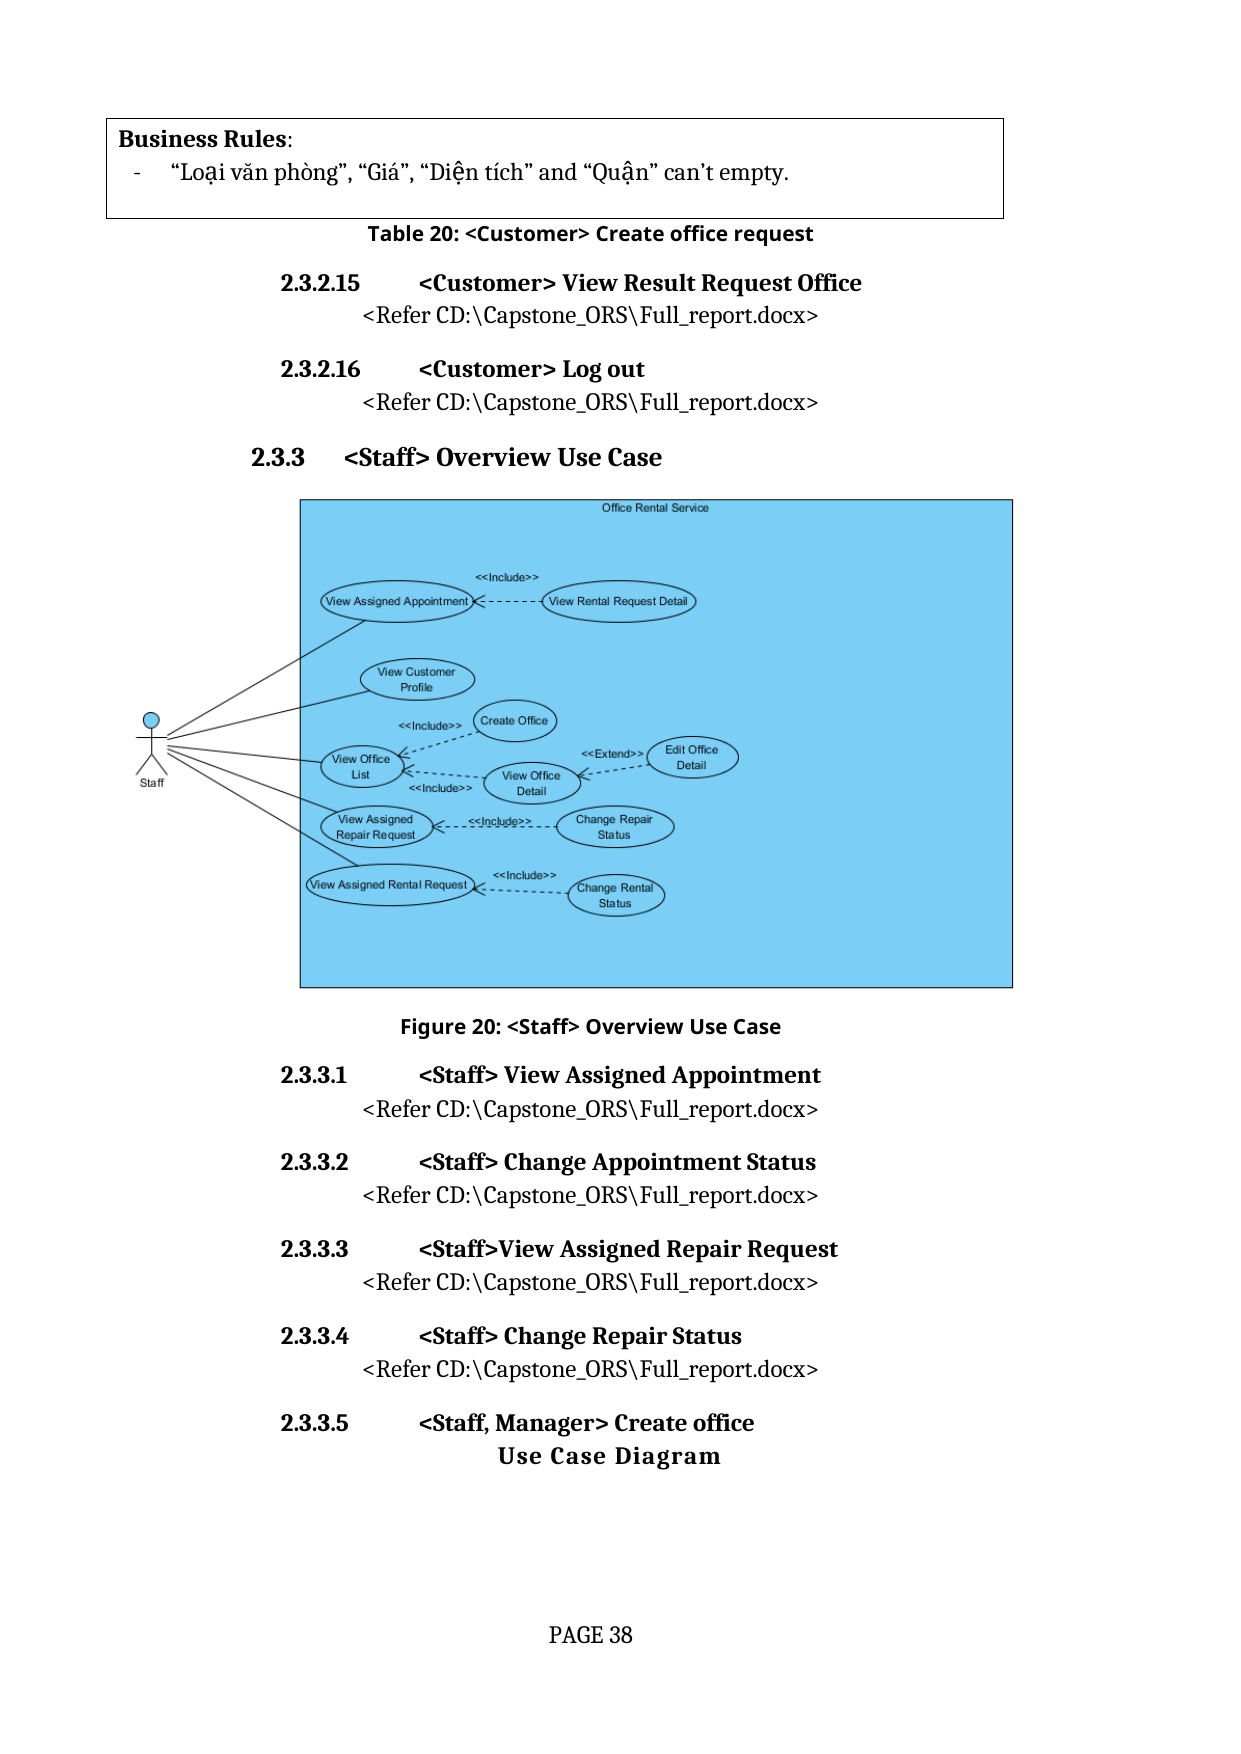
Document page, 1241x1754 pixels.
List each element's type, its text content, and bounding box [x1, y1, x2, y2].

text Table 20: <Customer> Create office request [118, 219, 1063, 248]
text <Refer CD:\Capstone_ORS\Full_report.docx> [118, 1268, 1063, 1297]
subtitle <Staff>View Assigned Repair Request [281, 1235, 1063, 1264]
subtitle Use Case Diagram [156, 1442, 1063, 1471]
subtitle <Staff, Manager> Create office [281, 1409, 1063, 1438]
subtitle <Customer> View Result Request Office [281, 268, 1063, 297]
text <Refer CD:\Capstone_ORS\Full_report.docx> [118, 1181, 1063, 1210]
picture [118, 477, 1063, 1008]
subtitle <Staff> Overview Use Case [251, 442, 1063, 473]
text <Refer CD:\Capstone_ORS\Full_report.docx> [118, 1094, 1063, 1123]
text <Refer CD:\Capstone_ORS\Full_report.docx> [118, 301, 1063, 330]
text <Refer CD:\Capstone_ORS\Full_report.docx> [118, 388, 1063, 417]
subtitle <Staff> View Assigned Appointment [281, 1061, 1063, 1090]
text <Refer CD:\Capstone_ORS\Full_report.docx> [118, 1355, 1063, 1384]
text Figure 20: <Staff> Overview Use Case [118, 1012, 1063, 1041]
subtitle <Staff> Change Repair Status [281, 1322, 1063, 1351]
subtitle <Staff> Change Appointment Status [281, 1148, 1063, 1177]
subtitle <Customer> Log out [281, 355, 1063, 384]
